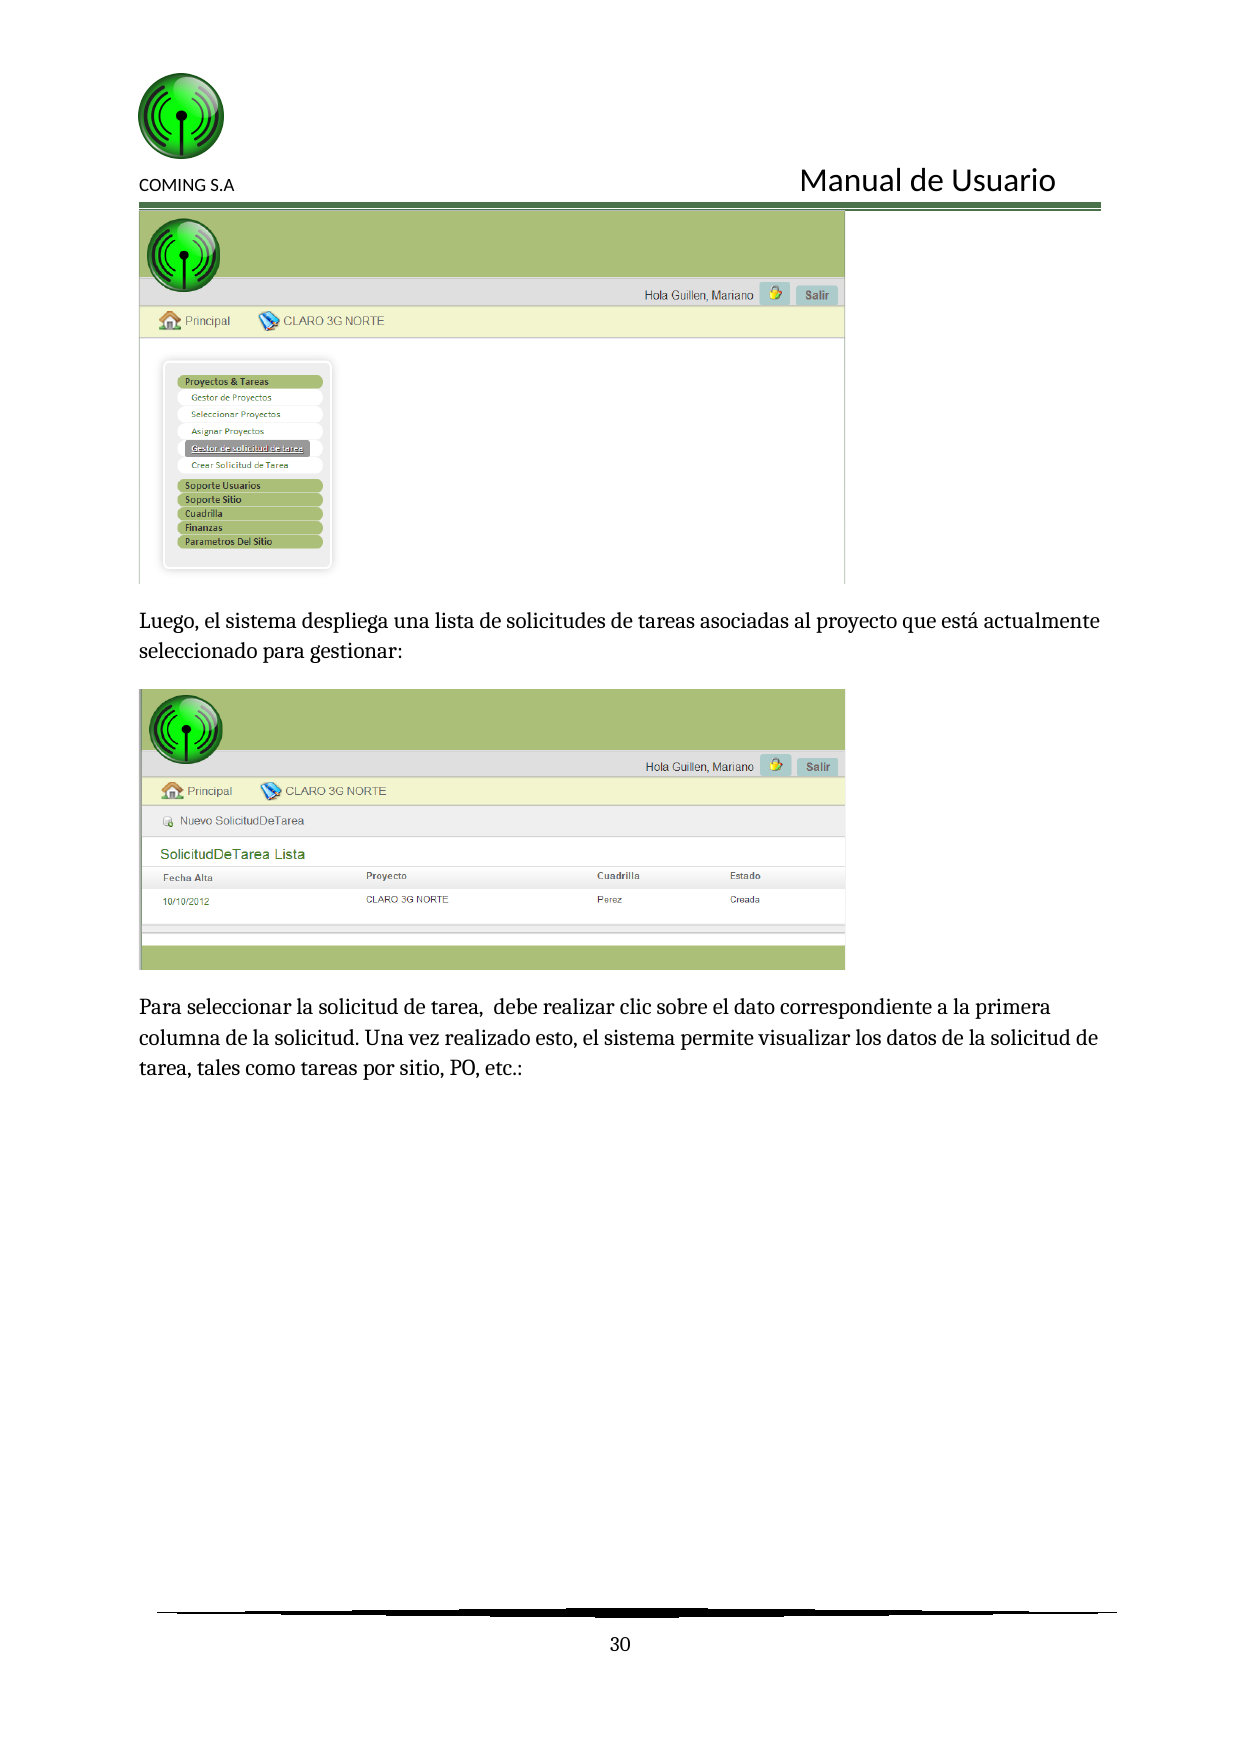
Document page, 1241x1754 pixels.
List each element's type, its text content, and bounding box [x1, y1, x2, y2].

picture [138, 689, 846, 970]
picture [138, 73, 224, 159]
picture [138, 210, 846, 584]
text Luego, el sistema despliega una lista de solicitudes de tareas asociadas al proyecto que está actualmente seleccionado para gestionar: [139, 608, 1101, 664]
text Para seleccionar la solicitud de tarea, debe realizar clic sobre el dato correspondiente a la primera columna de la solicitud. Una vez realizado esto, el sistema permite visualizar los datos de la solicitud de tarea, tales como tareas por sitio, PO, etc.: [139, 994, 1101, 1081]
